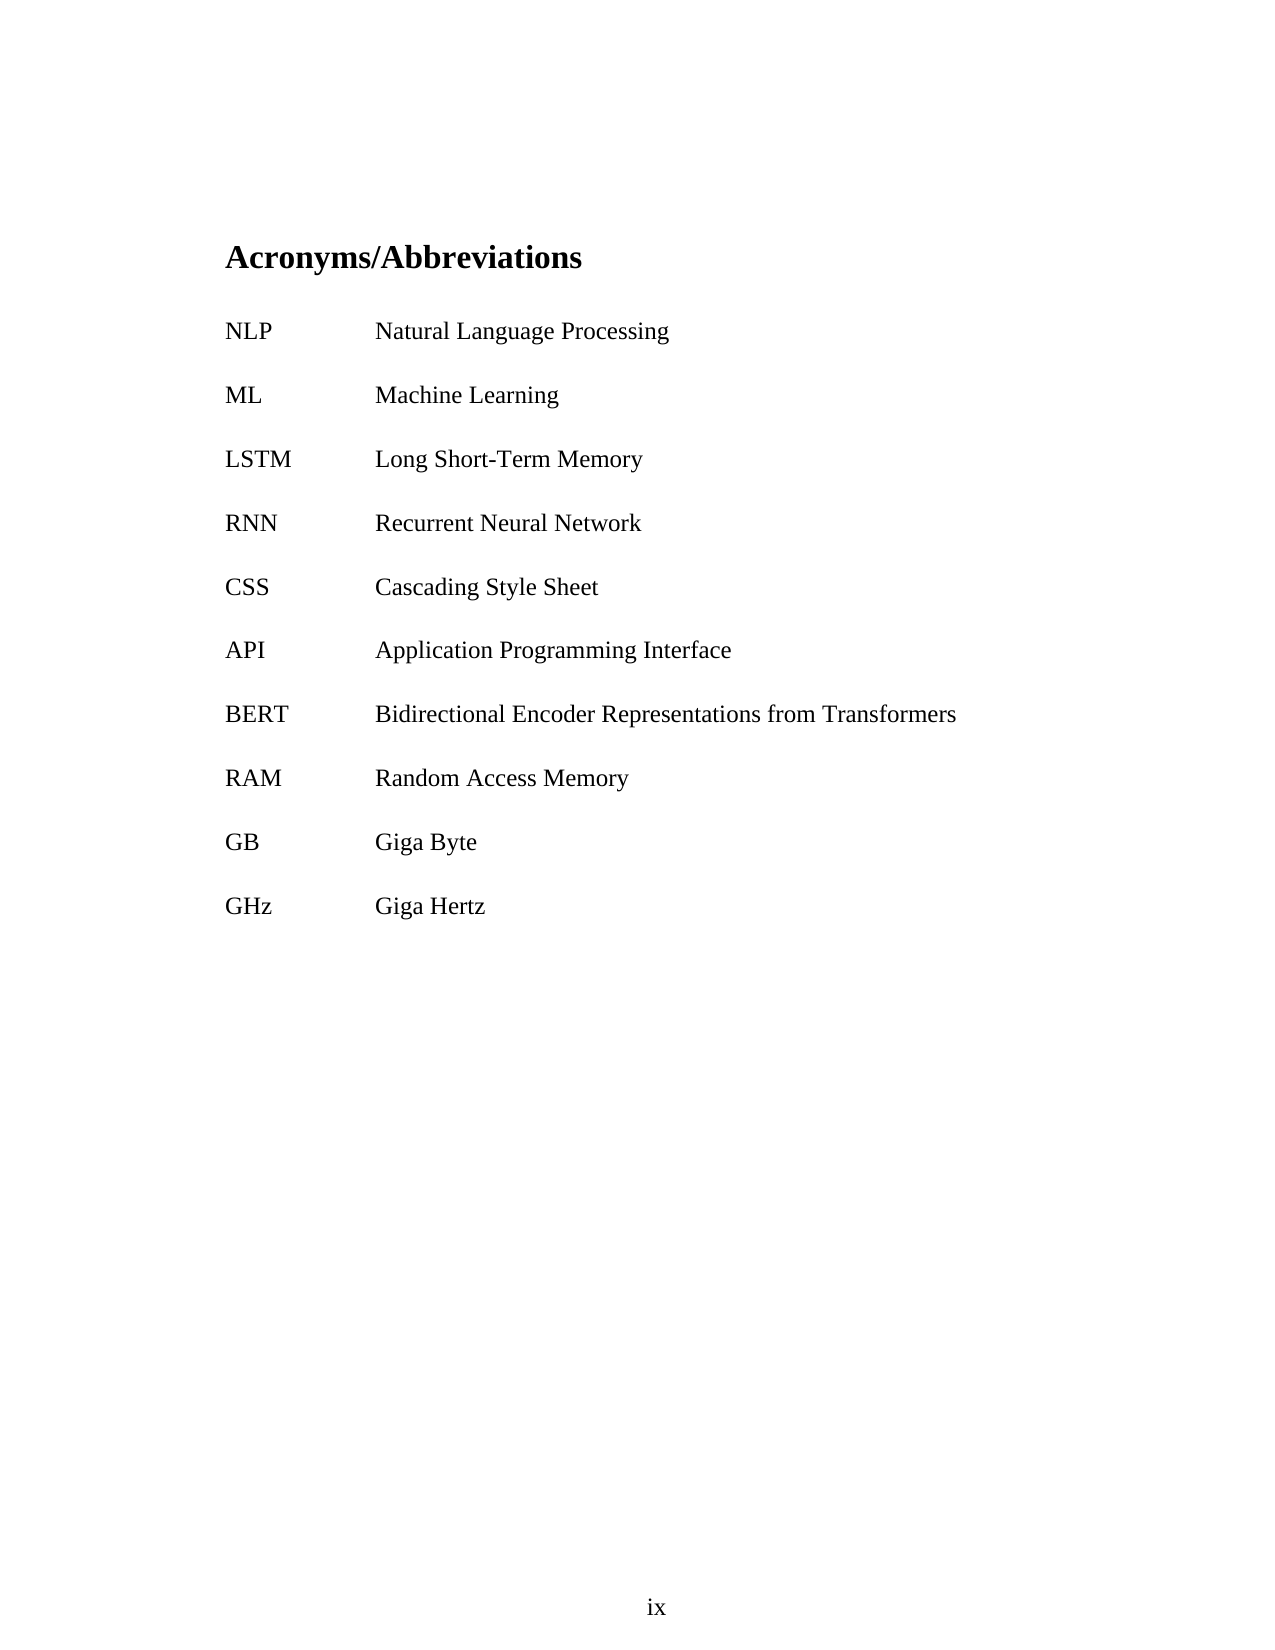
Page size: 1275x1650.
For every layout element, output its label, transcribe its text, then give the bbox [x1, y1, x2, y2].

text RAM Random Access Memory [225, 763, 1087, 792]
text API Application Programming Interface [225, 636, 1087, 664]
text RNN Recurrent Neural Network [225, 508, 1087, 536]
subtitle Acronyms/Abbreviations [225, 237, 1087, 276]
text CSS Cascading Style Sheet [225, 572, 1087, 600]
text BERT Bidirectional Encoder Representations from Transformers [225, 699, 1087, 728]
text GHz Giga Hertz [225, 891, 1087, 920]
text NLP Natural Language Processing [225, 316, 1087, 344]
text ML Machine Learning [225, 380, 1087, 408]
text LSTM Long Short-Term Memory [225, 444, 1087, 472]
text GB Giga Byte [225, 827, 1087, 856]
